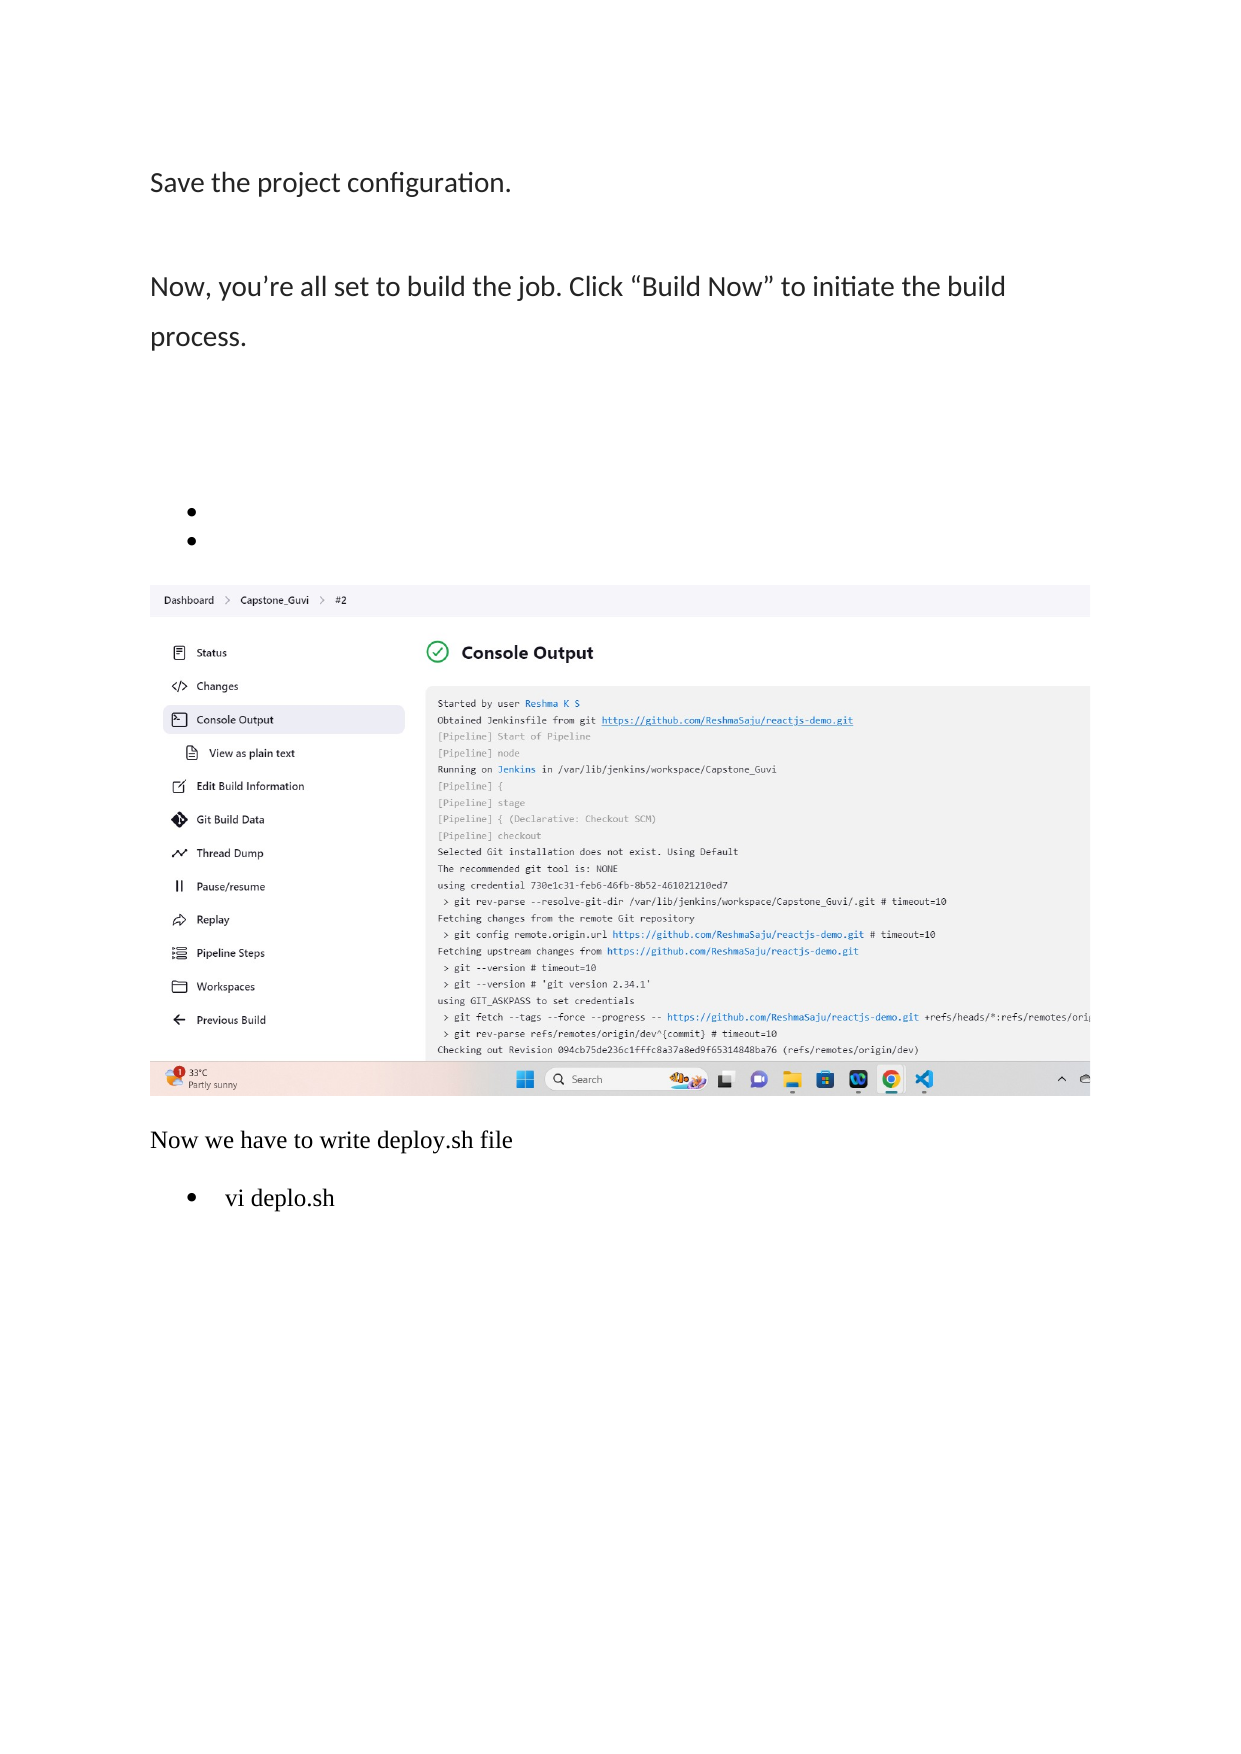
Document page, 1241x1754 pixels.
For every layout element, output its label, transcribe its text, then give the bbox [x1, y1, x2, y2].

text Save the project configuration. [150, 150, 1090, 200]
list vi deplo.sh [187, 1183, 1090, 1212]
picture [150, 585, 1091, 1096]
text Now we have to write deploy.sh file [150, 1096, 1090, 1154]
text Now, you’re all set to build the job. Click “Build Now” to initiate the build process. [150, 253, 1090, 353]
